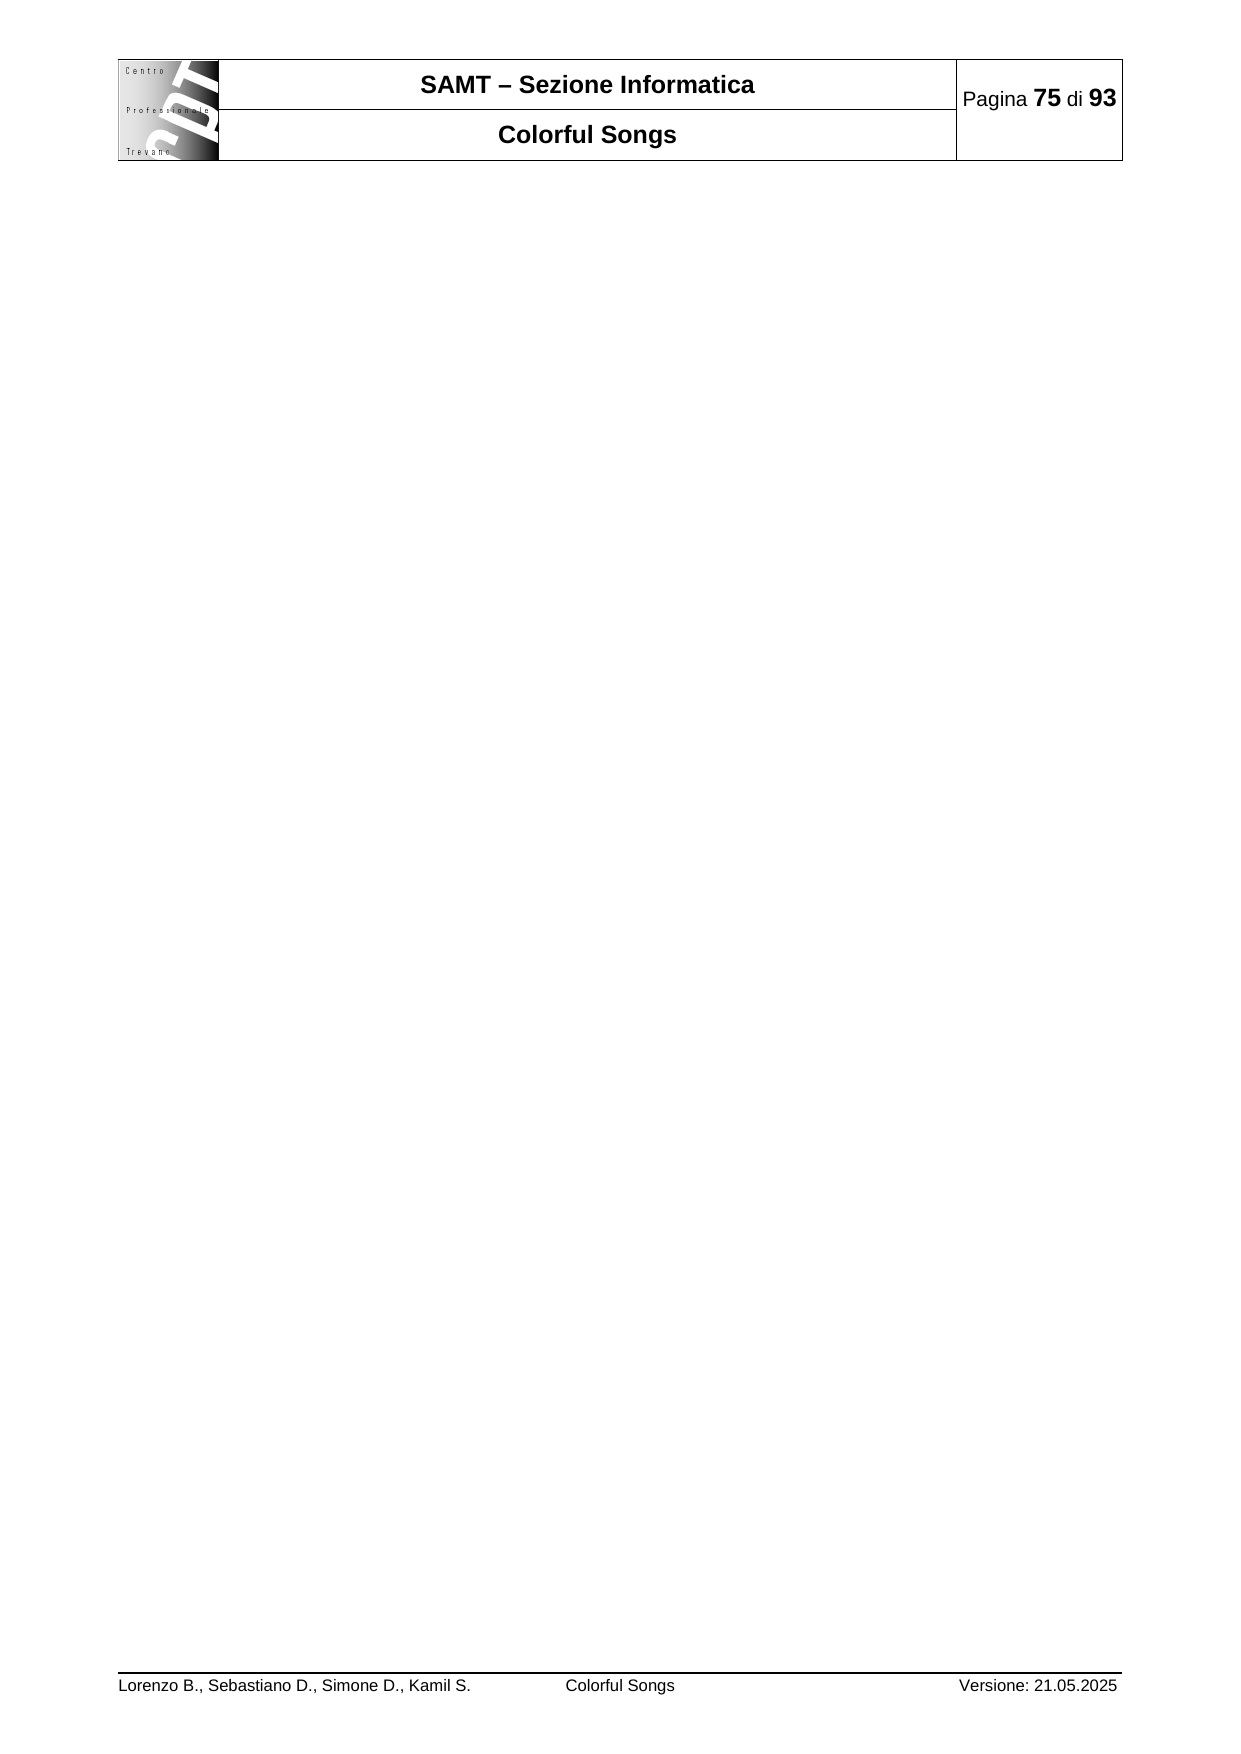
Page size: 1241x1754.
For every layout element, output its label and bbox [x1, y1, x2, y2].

picture [118, 60, 219, 160]
